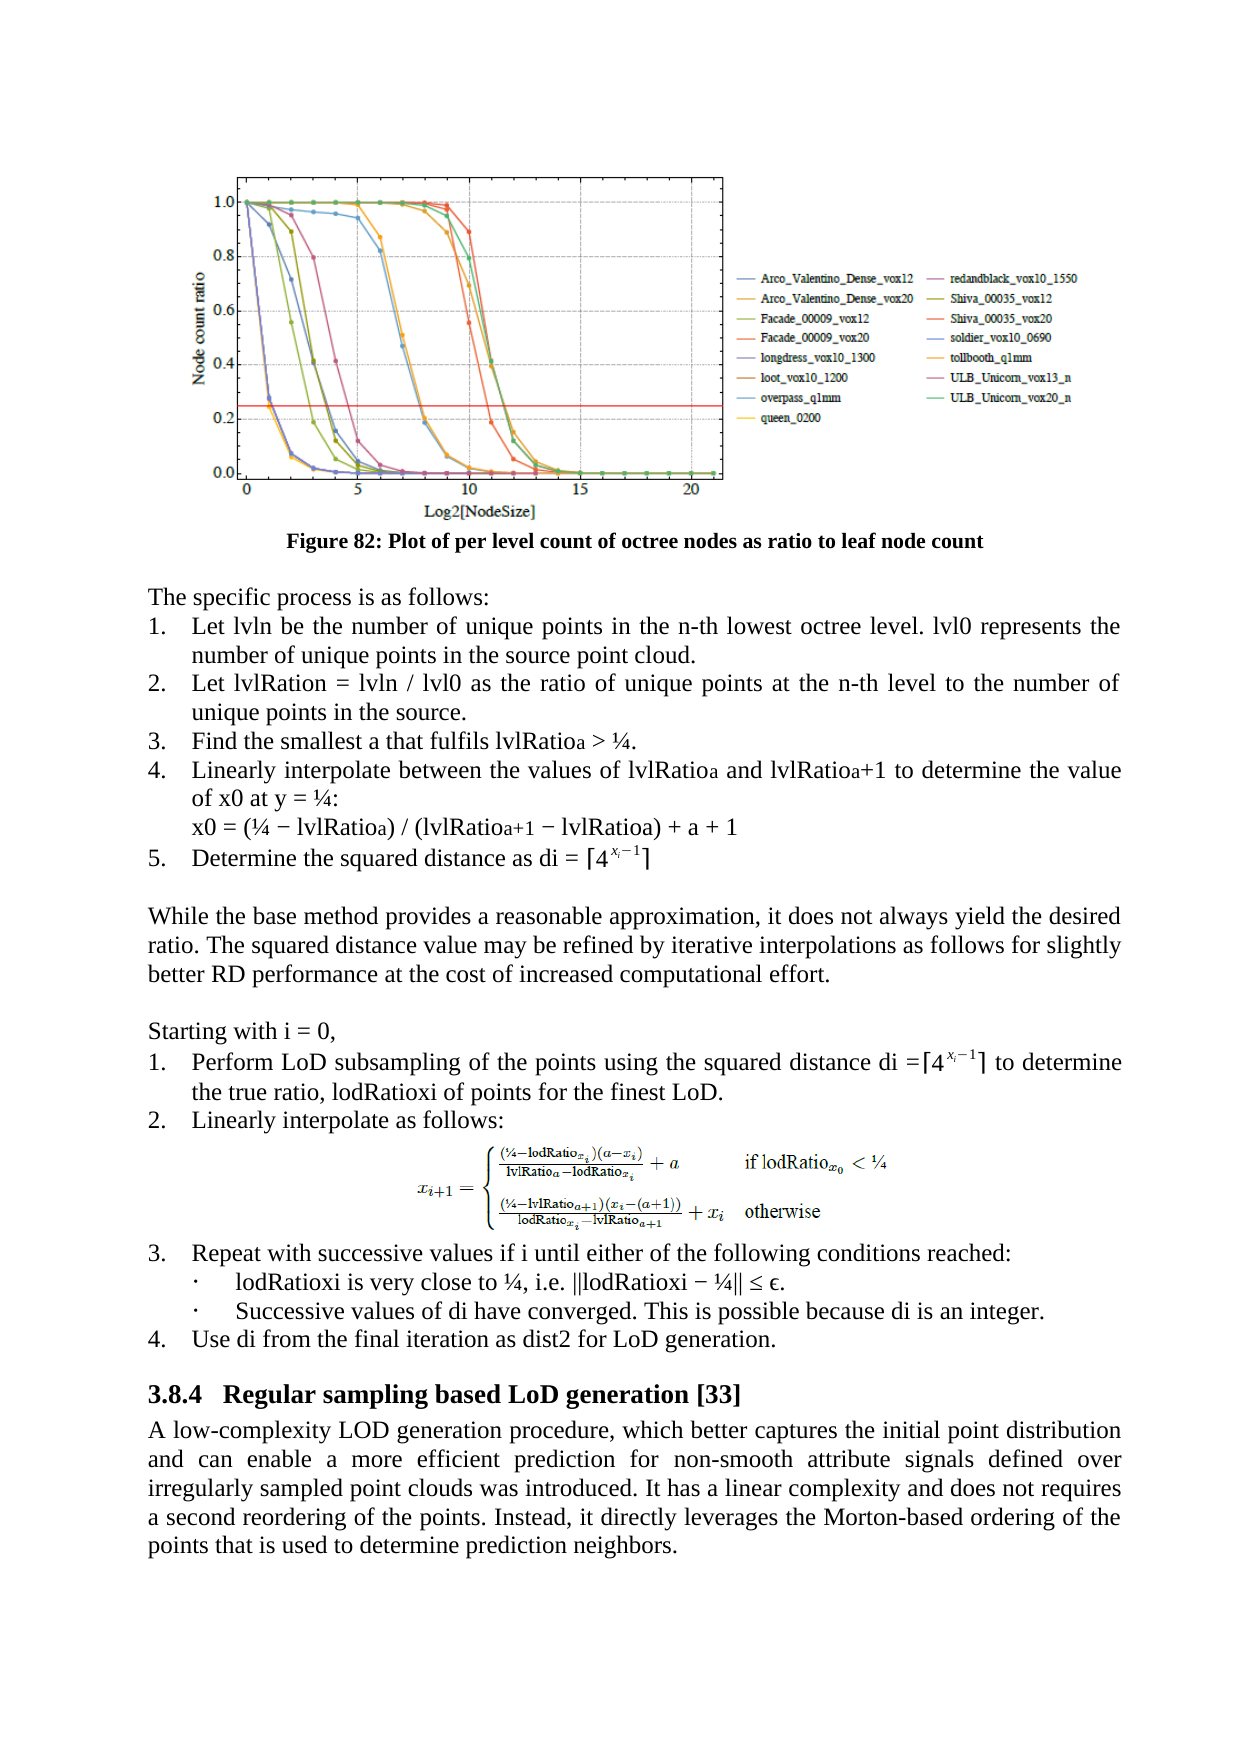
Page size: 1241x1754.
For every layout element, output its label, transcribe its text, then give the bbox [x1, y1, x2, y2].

list Linearly interpolate as follows: [148, 1105, 1122, 1134]
picture [397, 1134, 917, 1239]
list Linearly interpolate between the values of lvlRatioa and lvlRatioa+1 to determine the value of x0 at y = ¼: [148, 755, 1122, 812]
subtitle Regular sampling based LoD generation [33] [148, 1378, 1122, 1409]
list Determine the squared distance as di = ⌈⌉ [148, 841, 1122, 873]
text A low-complexity LOD generation procedure, which better captures the initial point distribution and can enable a more efficient prediction for non-smooth attribute signals defined over irregularly sampled point clouds was introduced. It has a linear complexity and does not requires a second reordering of the points. Instead, it directly leverages the Morton-based ordering of the points that is used to determine prediction neighbors. [148, 1416, 1122, 1559]
list lodRatioxi is very close to ¼, i.e. ||lodRatioxi − ¼|| ≤ ϵ. [191, 1267, 1122, 1296]
list Perform LoD subsampling of the points using the squared distance di =⌈⌉ to determine the true ratio, lodRatioxi of points for the finest LoD. [148, 1045, 1122, 1105]
text While the base method provides a reasonable approximation, it does not always yield the desired ratio. The squared distance value may be refined by iterative interpolations as follows for slightly better RD performance at the cost of increased computational effort. [148, 901, 1122, 988]
text Starting with i = 0, [148, 1016, 1122, 1045]
list Let lvlRation = lvln / lvl0 as the ratio of unique points at the n-th level to the number of unique points in the source. [148, 668, 1122, 726]
text The specific process is as follows: [148, 582, 1122, 611]
list Repeat with successive values if i until either of the following conditions reached: [148, 1238, 1122, 1267]
picture [147, 147, 1122, 529]
list x0 = (¼ − lvlRatioa) / (lvlRatioa+1 − lvlRatioa) + a + 1 [191, 812, 1122, 841]
list Use di from the final iteration as dist2 for LoD generation. [148, 1324, 1122, 1353]
list Let lvln be the number of unique points in the n-th lowest octree level. lvl0 represents the number of unique points in the source point cloud. [148, 611, 1122, 668]
list Find the smallest a that fulfils lvlRatioa > ¼. [148, 726, 1122, 755]
list Successive values of di have converged. This is possible because di is an integer. [191, 1296, 1122, 1324]
